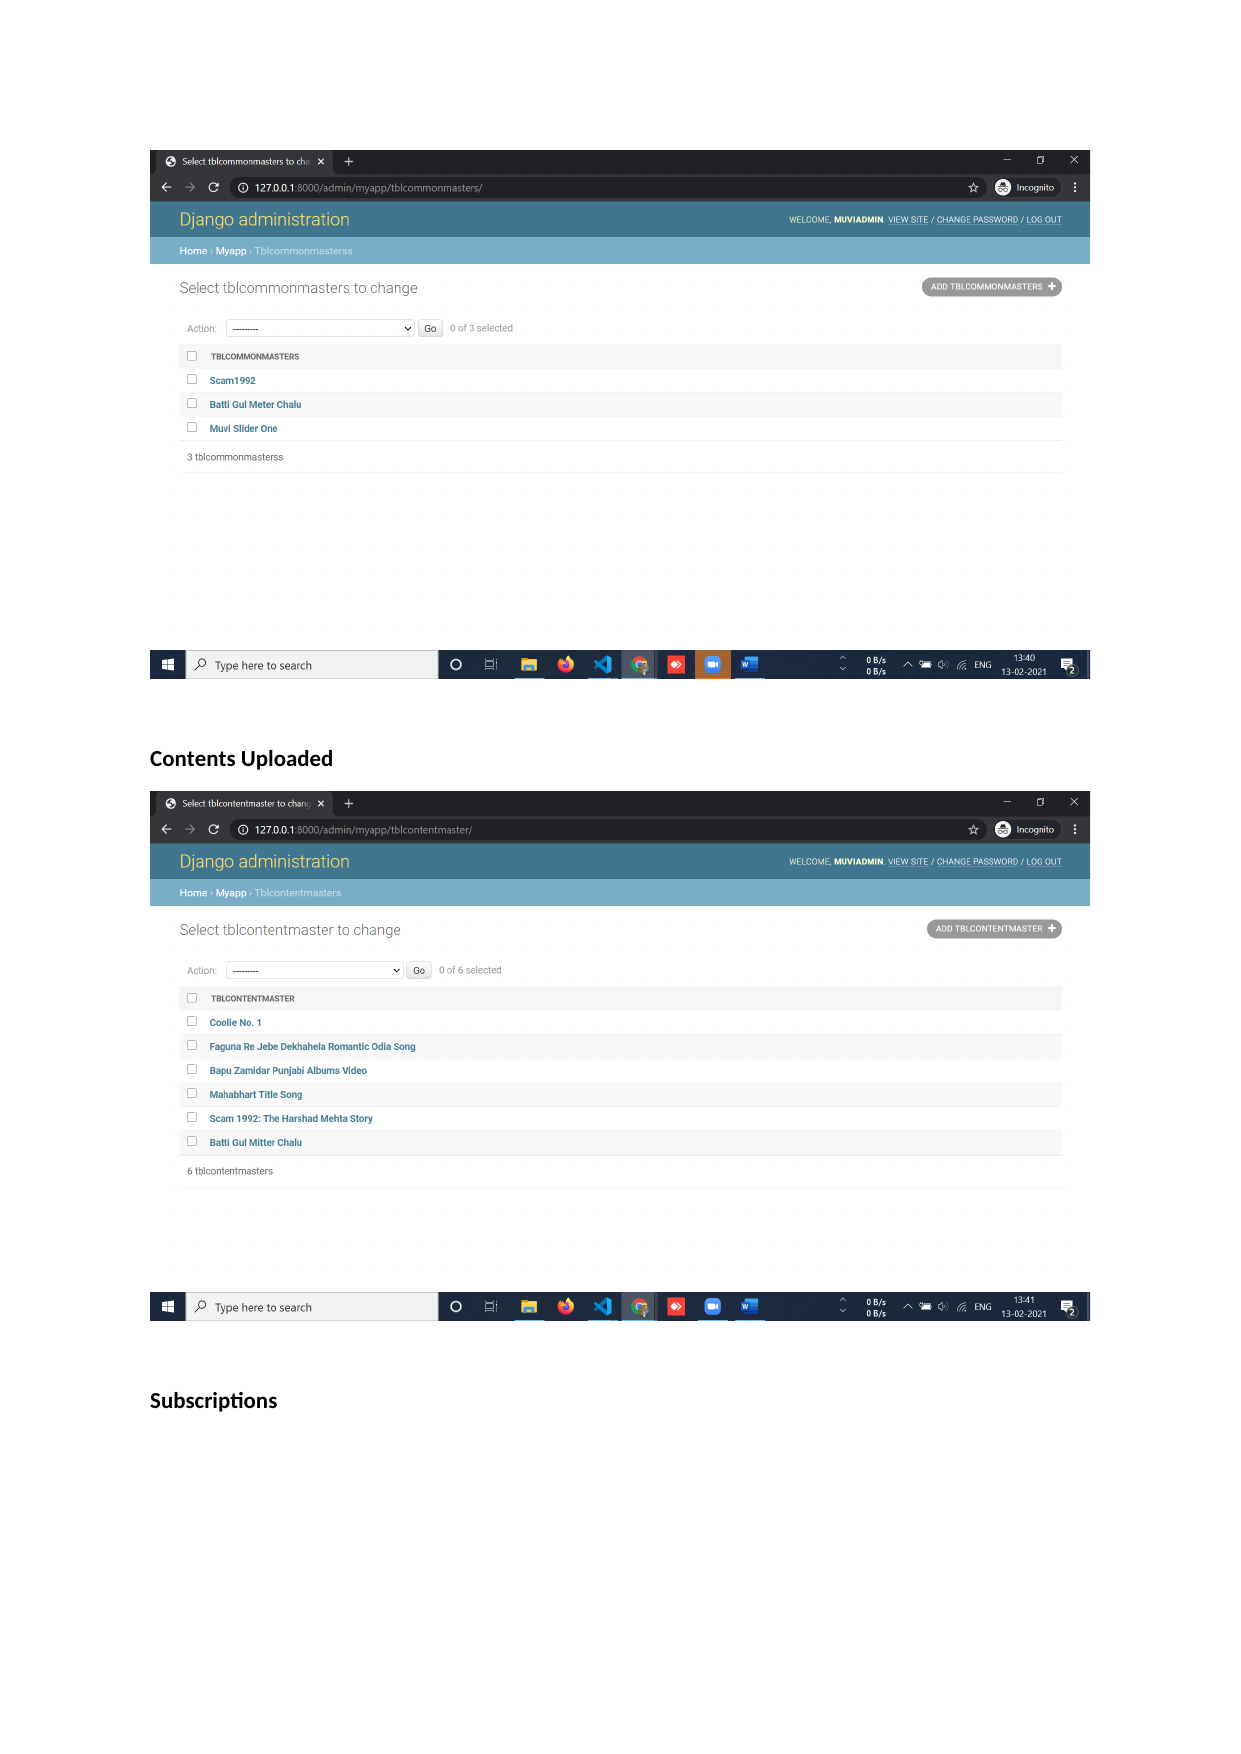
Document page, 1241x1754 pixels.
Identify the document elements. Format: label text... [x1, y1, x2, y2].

picture [150, 791, 1091, 1321]
text Subscriptions [150, 1386, 1090, 1414]
text Contents Uploaded [150, 744, 1090, 773]
picture [150, 150, 1091, 679]
